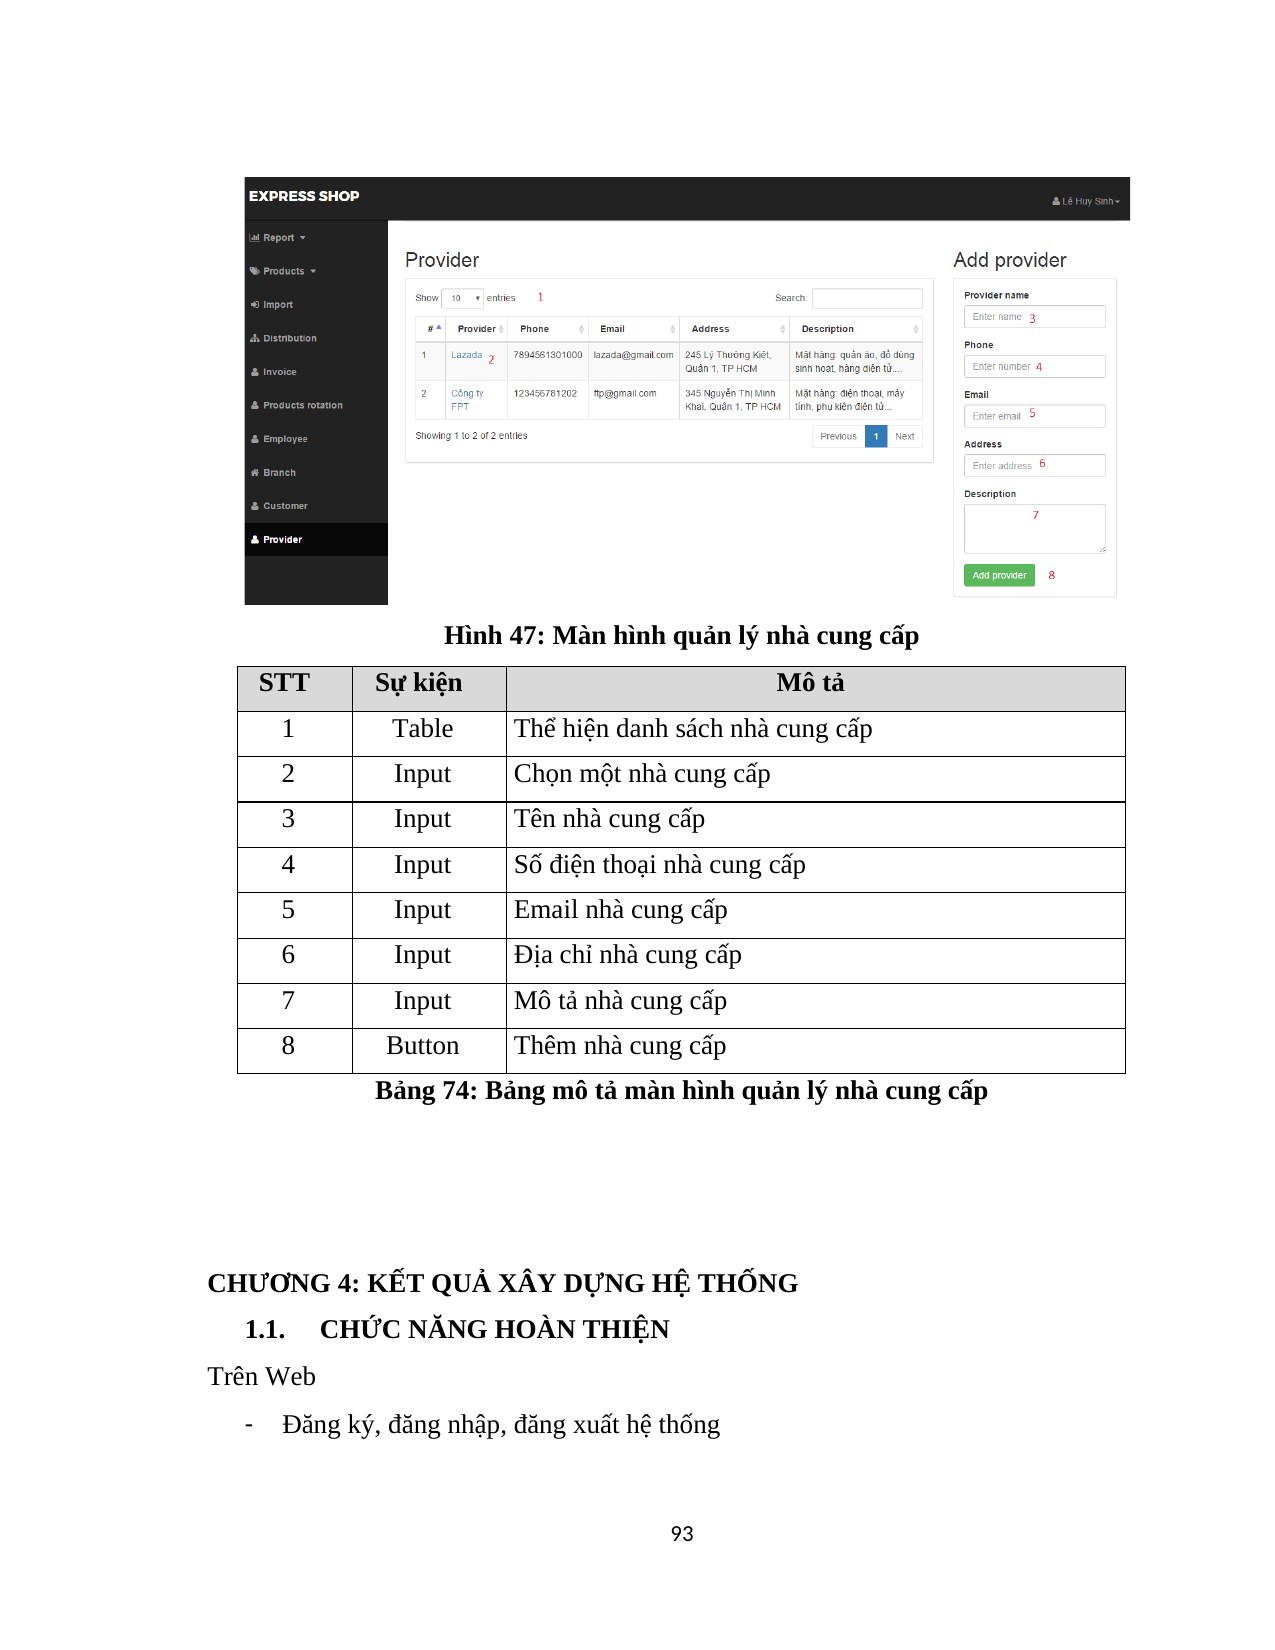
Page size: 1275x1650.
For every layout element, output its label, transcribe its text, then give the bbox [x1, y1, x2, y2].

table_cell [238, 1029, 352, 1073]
subtitle CHỨC NĂNG HOÀN THIỆN [244, 1314, 1156, 1345]
subtitle CHƯƠNG 4: KẾT QUẢ XÂY DỰNG HỆ THỐNG [207, 1267, 1156, 1298]
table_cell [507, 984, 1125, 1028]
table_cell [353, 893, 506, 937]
picture [244, 177, 1130, 605]
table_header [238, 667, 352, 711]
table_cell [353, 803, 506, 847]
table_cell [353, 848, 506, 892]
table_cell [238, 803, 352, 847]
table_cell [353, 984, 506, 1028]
text Bảng 74: Bảng mô tả màn hình quản lý nhà cung cấp [207, 1074, 1156, 1106]
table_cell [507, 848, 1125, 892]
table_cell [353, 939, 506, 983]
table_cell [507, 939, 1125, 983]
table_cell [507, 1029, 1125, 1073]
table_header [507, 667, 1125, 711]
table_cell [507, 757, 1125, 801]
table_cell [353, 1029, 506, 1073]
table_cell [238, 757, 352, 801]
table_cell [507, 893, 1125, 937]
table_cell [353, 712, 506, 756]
text Hình 47: Màn hình quản lý nhà cung cấp [207, 619, 1156, 650]
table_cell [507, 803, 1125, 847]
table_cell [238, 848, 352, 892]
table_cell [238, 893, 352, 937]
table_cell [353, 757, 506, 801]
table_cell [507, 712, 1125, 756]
text Trên Web [207, 1360, 1156, 1391]
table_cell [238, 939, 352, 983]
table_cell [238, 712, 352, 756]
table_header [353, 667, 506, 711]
list Đăng ký, đăng nhập, đăng xuất hệ thống [244, 1407, 1156, 1440]
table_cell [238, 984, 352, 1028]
